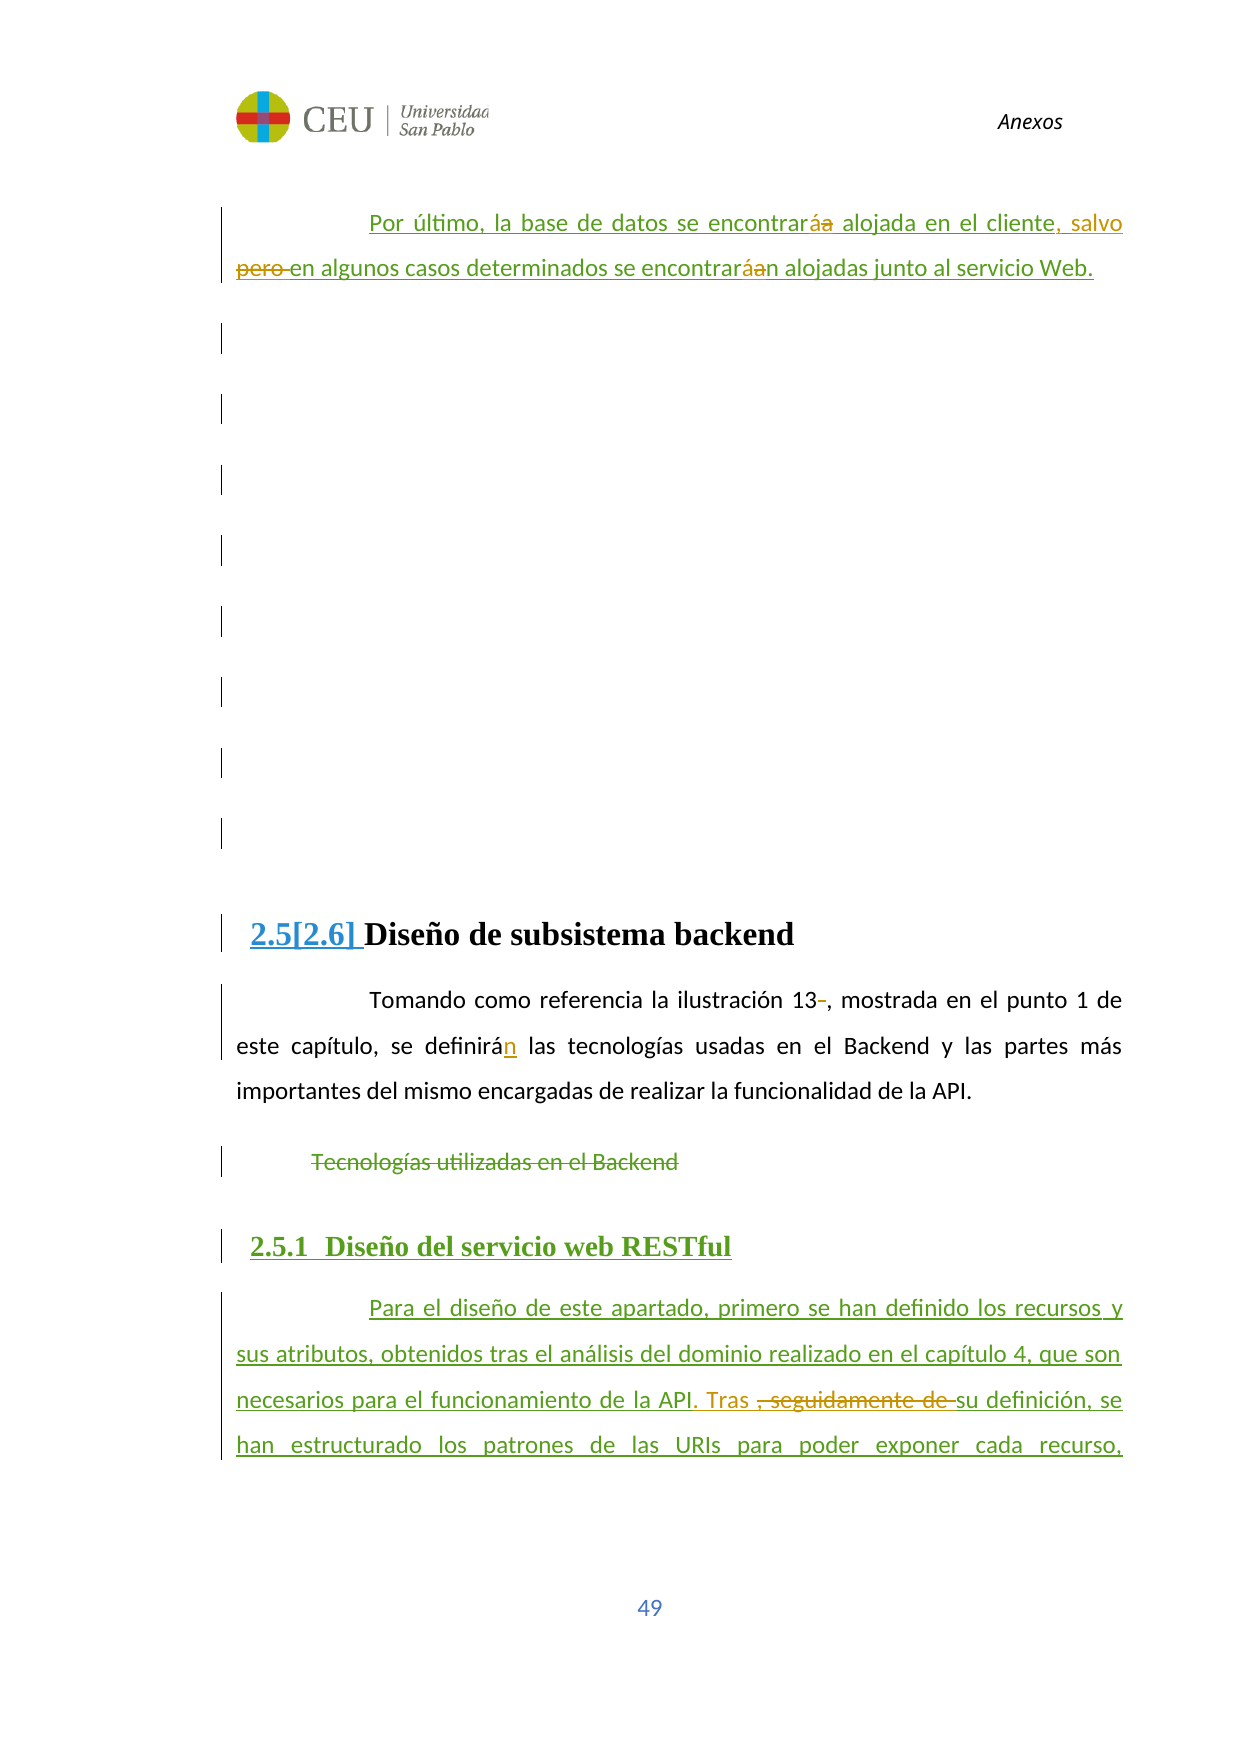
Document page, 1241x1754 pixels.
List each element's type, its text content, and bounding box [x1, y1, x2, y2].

text Tomando como referencia la ilustración 13, mostrada en el punto 1 de este capítulo, se definirá las tecnologías usadas en el Backend y las partes más importantes del mismo encargadas de realizar la funcionalidad de la API. [236, 984, 1123, 1106]
subtitle Diseño de subsistema backend [250, 914, 1063, 952]
picture [235, 89, 489, 143]
